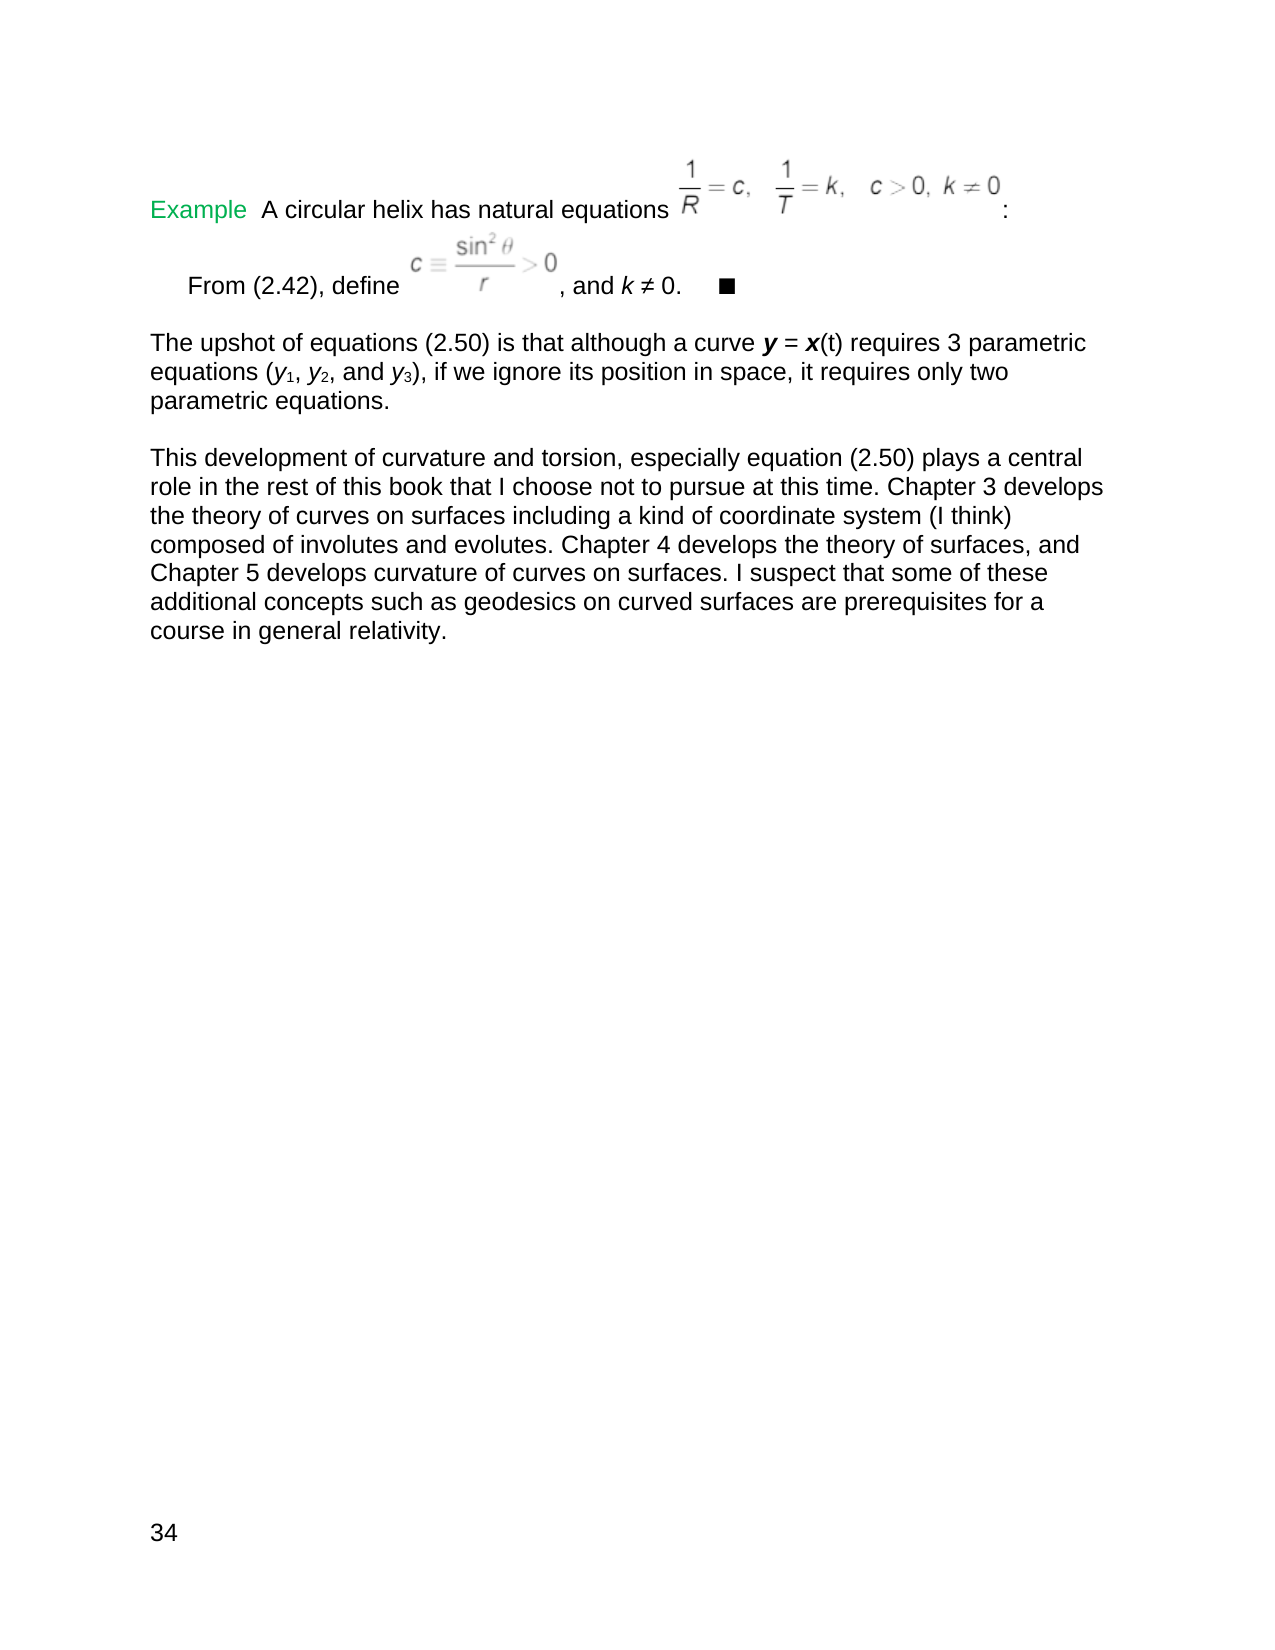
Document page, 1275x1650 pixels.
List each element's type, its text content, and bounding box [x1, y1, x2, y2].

text Example A circular helix has natural equations : [150, 150, 1125, 224]
text The upshot of equations (2.50) is that although a curve y = x(t) requires 3 parametric equations (y1, y2, and y3), if we ignore its position in space, it requires only two parametric equations. [150, 328, 1125, 415]
text This development of curvature and torsion, especially equation (2.50) plays a central role in the rest of this book that I choose not to pursue at this time. Chapter 3 develops the theory of curves on surfaces including a kind of coordinate system (I think) composed of involutes and evolutes. Chapter 4 develops the theory of surfaces, and Chapter 5 develops curvature of curves on surfaces. I suspect that some of these additional concepts such as geodesics on curved surfaces are prerequisites for a course in general relativity. [150, 443, 1125, 645]
text From (2.42), define , and k ≠ 0. ∎ [150, 224, 1125, 300]
